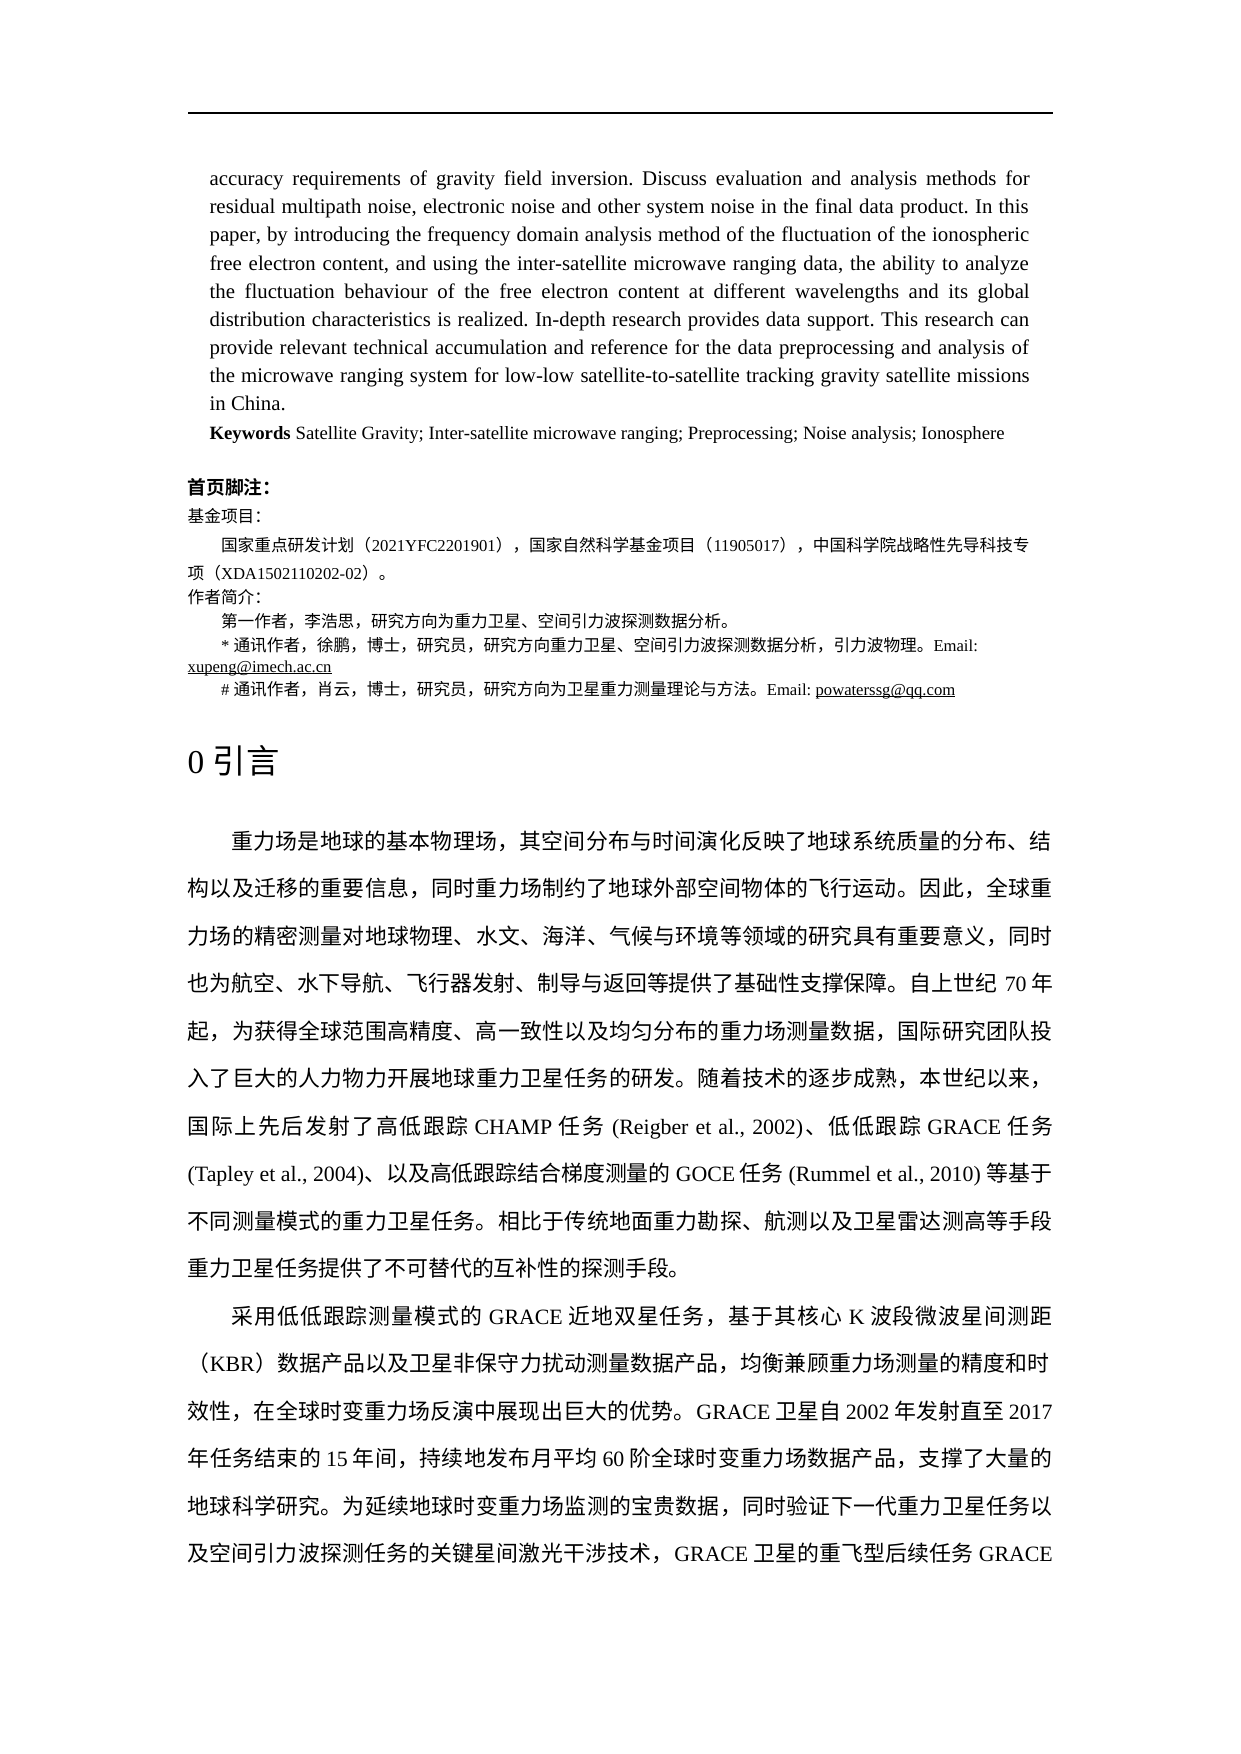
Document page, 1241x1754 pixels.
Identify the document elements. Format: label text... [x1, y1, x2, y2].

text 第一作者，李浩思，研究方向为重力卫星、空间引力波探测数据分析。 [187, 608, 1053, 632]
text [209, 162, 1031, 415]
text # 通讯作者，肖云，博士，研究员，研究方向为卫星重力测量理论与方法。Email: powaterssg@qq.com [187, 676, 1053, 700]
text 作者简介： [187, 584, 1053, 608]
text 0 引言 [187, 735, 1031, 783]
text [187, 1299, 1053, 1568]
text 首页脚注： [187, 471, 1031, 499]
text * 通讯作者，徐鹏，博士，研究员，研究方向重力卫星、空间引力波探测数据分析，引力波物理。Email: xupeng@imech.ac.cn [187, 632, 1053, 676]
text 国家重点研发计划（2021YFC2201901），国家自然科学基金项目（11905017），中国科学院战略性先导科技专项（XDA1502110202-02）。 [187, 528, 1031, 584]
text 基金项目： [187, 499, 1031, 528]
text Keywords Satellite Gravity; Inter-satellite microwave ranging; Preprocessing; Noise analysis; Ionosphere [209, 415, 1031, 443]
text 重力场是地球的基本物理场，其空间分布与时间演化反映了地球系统质量的分布、结构以及迁移的重要信息，同时重力场制约了地球外部空间物体的飞行运动。因此，全球重力场的精密测量对地球物理、水文、海洋、气候与环境等领域的研究具有重要意义，同时也为航空、水下导航、飞行器发射、制导与返回等提供了基础性支撑保障。自上世纪70年起，为获得全球范围高精度、高一致性以及均匀分布的重力场测量数据，国际研究团队投入了巨大的人力物力开展地球重力卫星任务的研发。随着技术的逐步成熟，本世纪以来，国际上先后发射了高低跟踪CHAMP任务 (Reigber et al., 2002)、低低跟踪GRACE任务 (Tapley et al., 2004)、以及高低跟踪结合梯度测量的GOCE任务 (Rummel et al., 2010) 等基于不同测量模式的重力卫星任务。相比于传统地面重力勘探、航测以及卫星雷达测高等手段，重力卫星任务提供了不可替代的互补性的探测手段。 [187, 824, 1053, 1283]
